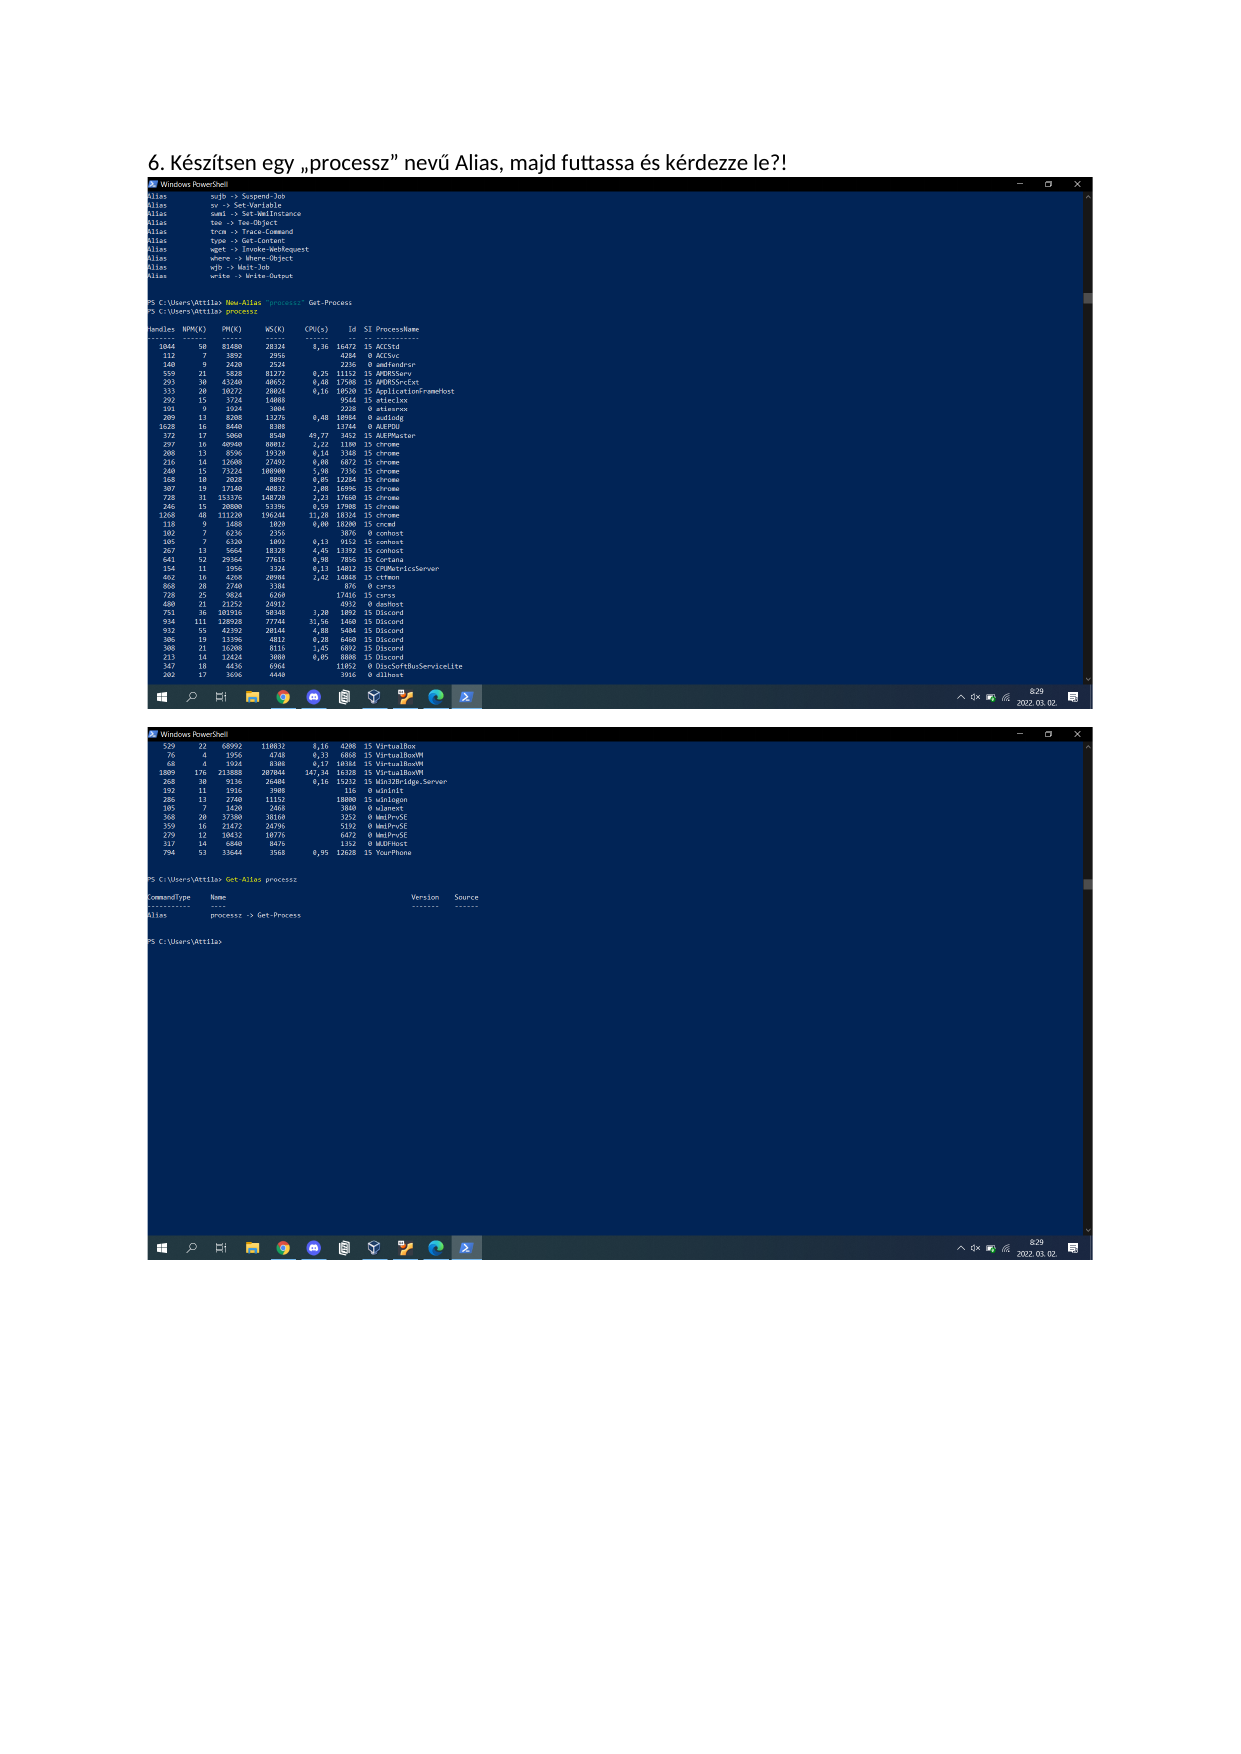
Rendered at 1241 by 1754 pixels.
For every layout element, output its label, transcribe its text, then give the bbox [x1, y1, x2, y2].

picture [147, 727, 1093, 1260]
text 6. Készítsen egy „processz” nevű Alias, majd futtassa és kérdezze le?! [148, 148, 1093, 177]
picture [147, 177, 1093, 709]
